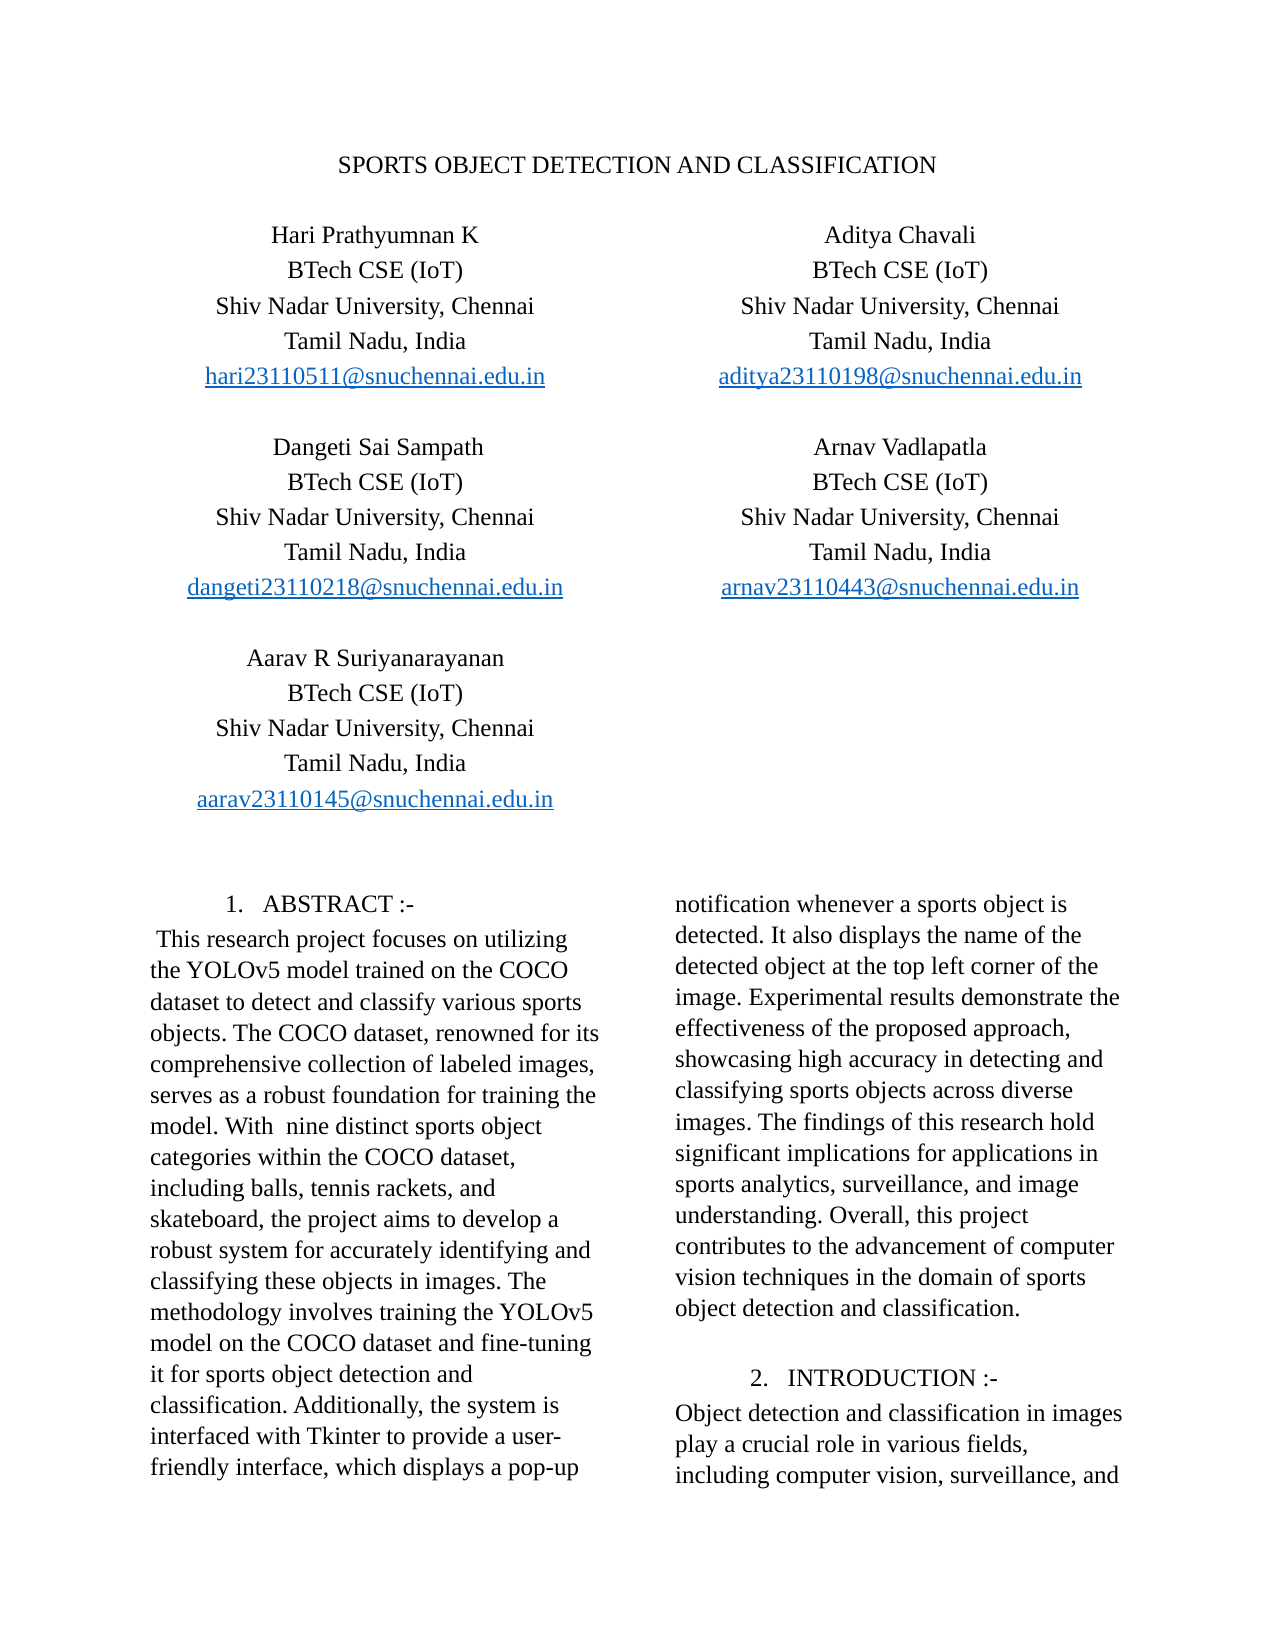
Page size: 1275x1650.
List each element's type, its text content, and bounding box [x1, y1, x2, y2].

text dangeti23110218@snuchennai.edu.in [150, 572, 600, 601]
text Tamil Nadu, India [150, 537, 600, 566]
text This research project focuses on utilizing the YOLOv5 model trained on the COCO dataset to detect and classify various sports objects. The COCO dataset, renowned for its comprehensive collection of labeled images, serves as a robust foundation for training the model. With nine distinct sports object categories within the COCO dataset, including balls, tennis rackets, and skateboard, the project aims to develop a robust system for accurately identifying and classifying these objects in images. The methodology involves training the YOLOv5 model on the COCO dataset and fine-tuning it for sports object detection and classification. Additionally, the system is interfaced with Tkinter to provide a user-friendly interface, which displays a pop-up [150, 924, 600, 1481]
text Hari Prathyumnan K [150, 220, 600, 249]
text aditya23110198@snuchennai.edu.in [675, 361, 1125, 390]
text BTech CSE (IoT) [675, 467, 1125, 496]
text Aarav R Suriyanarayanan [150, 643, 600, 672]
text BTech CSE (IoT) [150, 678, 600, 707]
text Tamil Nadu, India [675, 326, 1125, 355]
text BTech CSE (IoT) [150, 467, 600, 496]
text Tamil Nadu, India [150, 748, 600, 777]
text SPORTS OBJECT DETECTION AND CLASSIFICATION [150, 150, 1125, 179]
text hari23110511@snuchennai.edu.in [150, 361, 600, 390]
text Tamil Nadu, India [675, 537, 1125, 566]
text Shiv Nadar University, Chennai [675, 502, 1125, 531]
text Dangeti Sai Sampath [150, 432, 600, 460]
text Shiv Nadar University, Chennai [150, 713, 600, 742]
text Shiv Nadar University, Chennai [150, 291, 600, 319]
text aarav23110145@snuchennai.edu.in [150, 784, 600, 812]
text BTech CSE (IoT) [675, 256, 1125, 284]
text Shiv Nadar University, Chennai [150, 502, 600, 531]
text Tamil Nadu, India [150, 326, 600, 355]
text Aditya Chavali [675, 220, 1125, 249]
list INTRODUCTION :- [750, 1363, 1125, 1392]
text arnav23110443@snuchennai.edu.in [675, 572, 1125, 601]
text BTech CSE (IoT) [150, 256, 600, 284]
text Arnav Vadlapatla [675, 432, 1125, 460]
text Shiv Nadar University, Chennai [675, 291, 1125, 319]
list ABSTRACT :- [225, 889, 600, 918]
text notification whenever a sports object is detected. It also displays the name of the detected object at the top left corner of the image. Experimental results demonstrate the effectiveness of the proposed approach, showcasing high accuracy in detecting and classifying sports objects across diverse images. The findings of this research hold significant implications for applications in sports analytics, surveillance, and image understanding. Overall, this project contributes to the advancement of computer vision techniques in the domain of sports object detection and classification. [675, 889, 1125, 1322]
